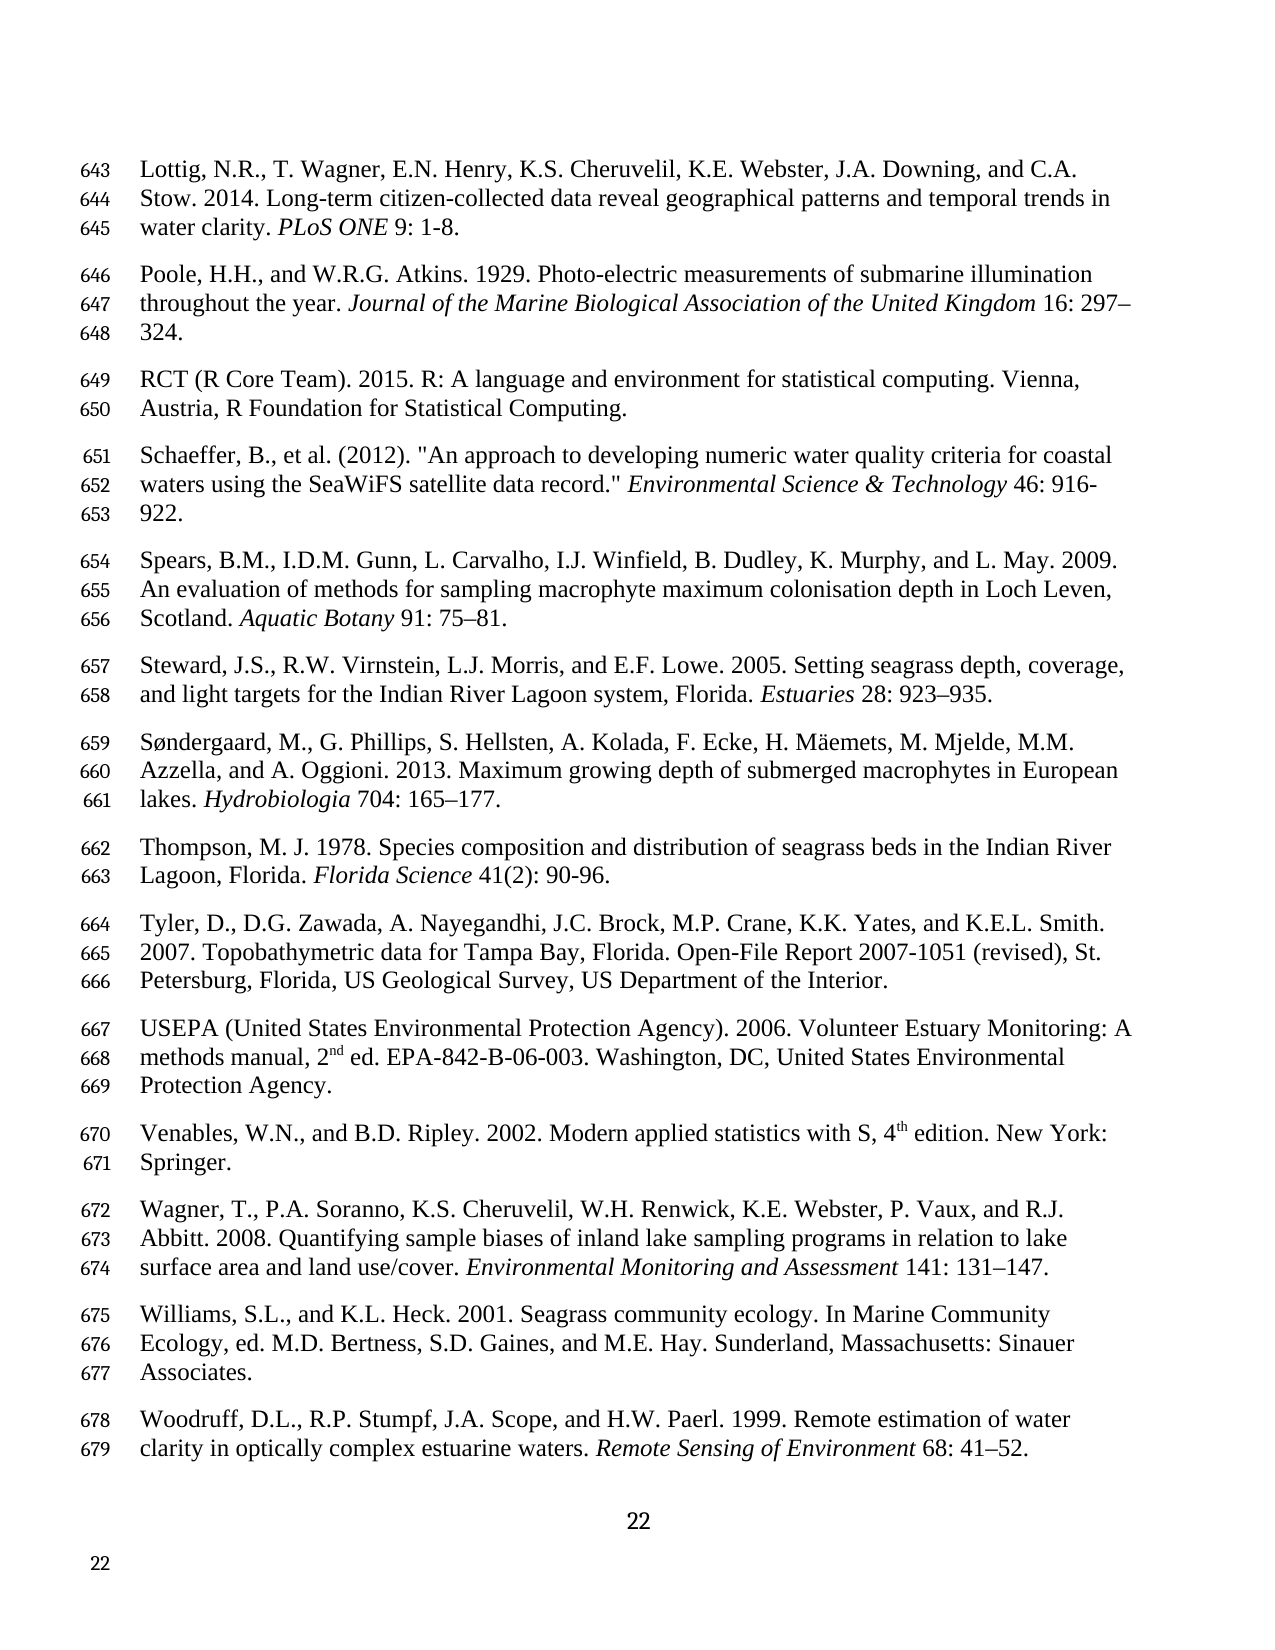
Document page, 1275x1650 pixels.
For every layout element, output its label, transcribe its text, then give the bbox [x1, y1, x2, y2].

text Wagner, T., P.A. Soranno, K.S. Cheruvelil, W.H. Renwick, K.E. Webster, P. Vaux, and R.J. Abbitt. 2008. Quantifying sample biases of inland lake sampling programs in relation to lake surface area and land use/cover. Environmental Monitoring and Assessment 141: 131–147. [139, 1194, 1137, 1280]
text Tyler, D., D.G. Zawada, A. Nayegandhi, J.C. Brock, M.P. Crane, K.K. Yates, and K.E.L. Smith. 2007. Topobathymetric data for Tampa Bay, Florida. Open-File Report 2007-1051 (revised), St. Petersburg, Florida, US Geological Survey, US Department of the Interior. [139, 908, 1137, 994]
text Schaeffer, B., et al. (2012). "An approach to developing numeric water quality criteria for coastal waters using the SeaWiFS satellite data record." Environmental Science & Technology 46: 916-922. [139, 440, 1137, 527]
text Spears, B.M., I.D.M. Gunn, L. Carvalho, I.J. Winfield, B. Dudley, K. Murphy, and L. May. 2009. An evaluation of methods for sampling macrophyte maximum colonisation depth in Loch Leven, Scotland. Aquatic Botany 91: 75–81. [139, 545, 1137, 632]
text USEPA (United States Environmental Protection Agency). 2006. Volunteer Estuary Monitoring: A methods manual, 2nd ed. EPA-842-B-06-003. Washington, DC, United States Environmental Protection Agency. [139, 1013, 1137, 1099]
text Williams, S.L., and K.L. Heck. 2001. Seagrass community ecology. In Marine Community Ecology, ed. M.D. Bertness, S.D. Gaines, and M.E. Hay. Sunderland, Massachusetts: Sinauer Associates. [139, 1299, 1137, 1385]
text Woodruff, D.L., R.P. Stumpf, J.A. Scope, and H.W. Paerl. 1999. Remote estimation of water clarity in optically complex estuarine waters. Remote Sensing of Environment 68: 41–52. [139, 1404, 1137, 1462]
text Poole, H.H., and W.R.G. Atkins. 1929. Photo-electric measurements of submarine illumination throughout the year. Journal of the Marine Biological Association of the United Kingdom 16: 297–324. [139, 259, 1137, 345]
text Søndergaard, M., G. Phillips, S. Hellsten, A. Kolada, F. Ecke, H. Mäemets, M. Mjelde, M.M. Azzella, and A. Oggioni. 2013. Maximum growing depth of submerged macrophytes in European lakes. Hydrobiologia 704: 165–177. [139, 727, 1137, 813]
text Steward, J.S., R.W. Virnstein, L.J. Morris, and E.F. Lowe. 2005. Setting seagrass depth, coverage, and light targets for the Indian River Lagoon system, Florida. Estuaries 28: 923–935. [139, 650, 1137, 708]
text Thompson, M. J. 1978. Species composition and distribution of seagrass beds in the Indian River Lagoon, Florida. Florida Science 41(2): 90-96. [139, 832, 1137, 889]
text RCT (R Core Team). 2015. R: A language and environment for statistical computing. Vienna, Austria, R Foundation for Statistical Computing. [139, 364, 1137, 422]
text Venables, W.N., and B.D. Ripley. 2002. Modern applied statistics with S, 4th edition. New York: Springer. [139, 1118, 1137, 1175]
text Lottig, N.R., T. Wagner, E.N. Henry, K.S. Cheruvelil, K.E. Webster, J.A. Downing, and C.A. Stow. 2014. Long-term citizen-collected data reveal geographical patterns and temporal trends in water clarity. PLoS ONE 9: 1-8. [139, 154, 1137, 240]
